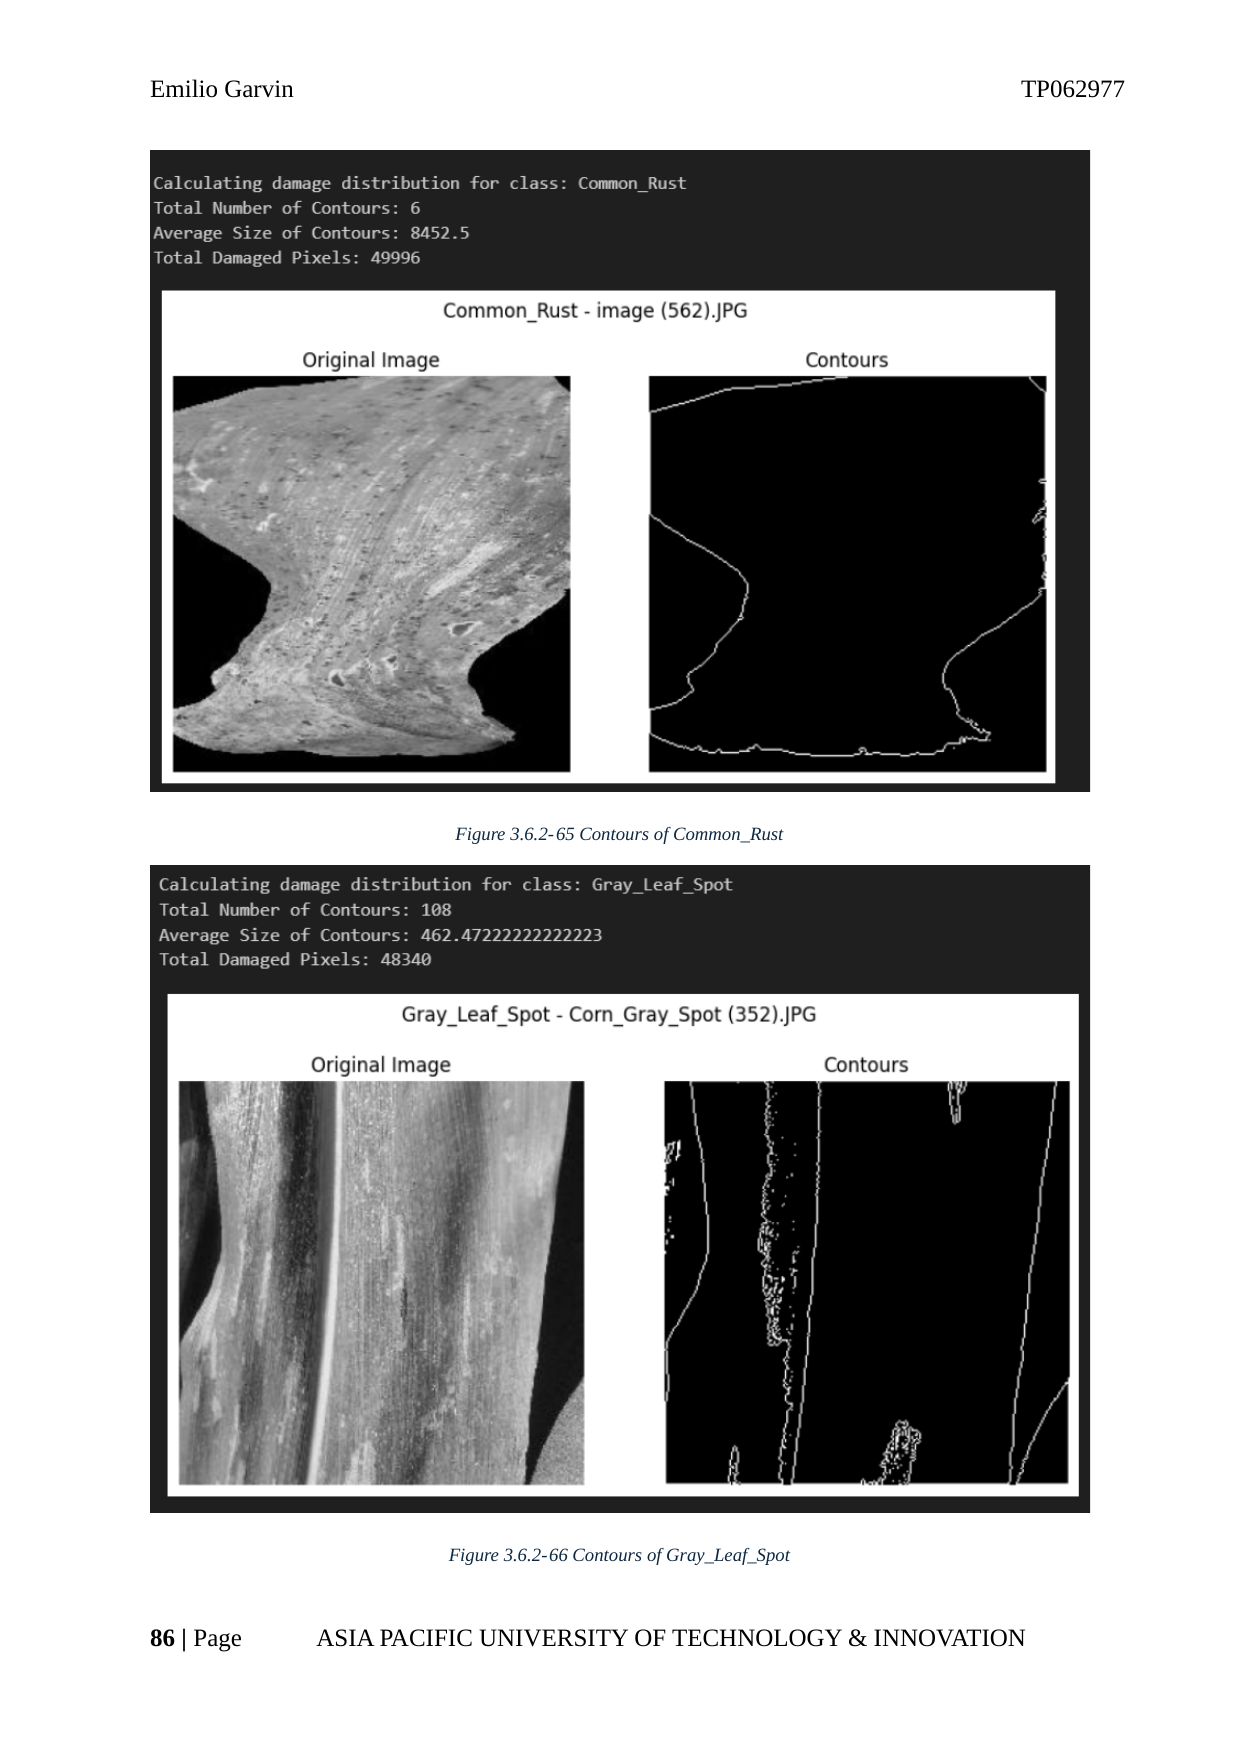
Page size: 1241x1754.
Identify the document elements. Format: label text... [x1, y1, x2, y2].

picture [150, 865, 1091, 1513]
picture [150, 150, 1091, 792]
